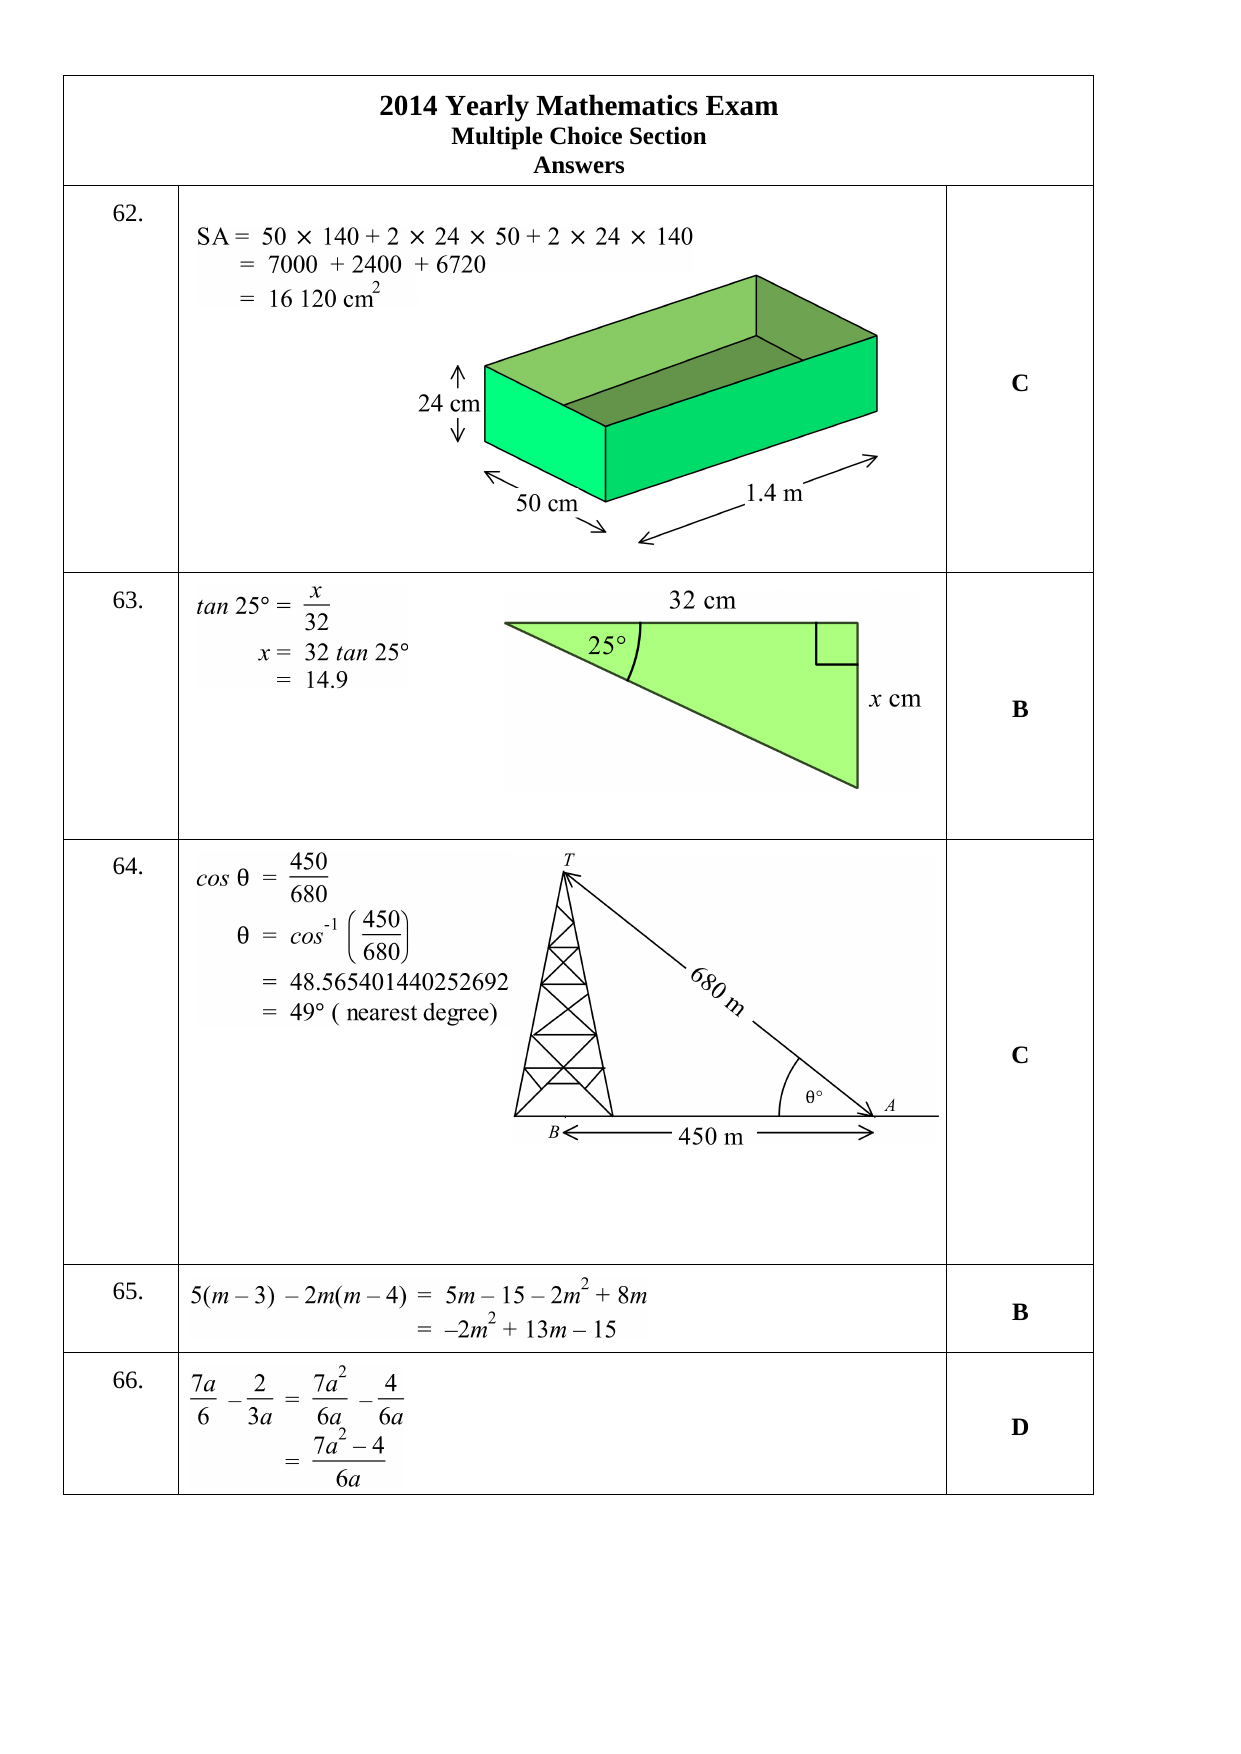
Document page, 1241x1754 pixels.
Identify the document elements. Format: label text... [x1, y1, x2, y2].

table_cell [179, 573, 946, 838]
table_cell C [947, 186, 1093, 572]
picture [195, 851, 940, 1146]
table_cell [64, 840, 178, 1263]
table_cell [64, 573, 178, 838]
table_cell C [947, 840, 1093, 1263]
table_cell B [947, 573, 1093, 838]
picture [195, 585, 409, 689]
table_cell [179, 1353, 946, 1493]
table_cell [64, 1353, 178, 1493]
table_cell [179, 186, 946, 572]
picture [189, 1365, 405, 1488]
table_header 2014 Yearly Mathematics Exam Multiple Choice Section Answers [64, 76, 1093, 185]
picture [195, 226, 879, 546]
table_cell [179, 840, 946, 1263]
picture [189, 1276, 647, 1339]
table_cell [64, 186, 178, 572]
table_cell [179, 1265, 946, 1352]
table_cell [64, 1265, 178, 1352]
picture [502, 588, 922, 791]
table_cell B [947, 1265, 1093, 1352]
table_cell D [947, 1353, 1093, 1493]
